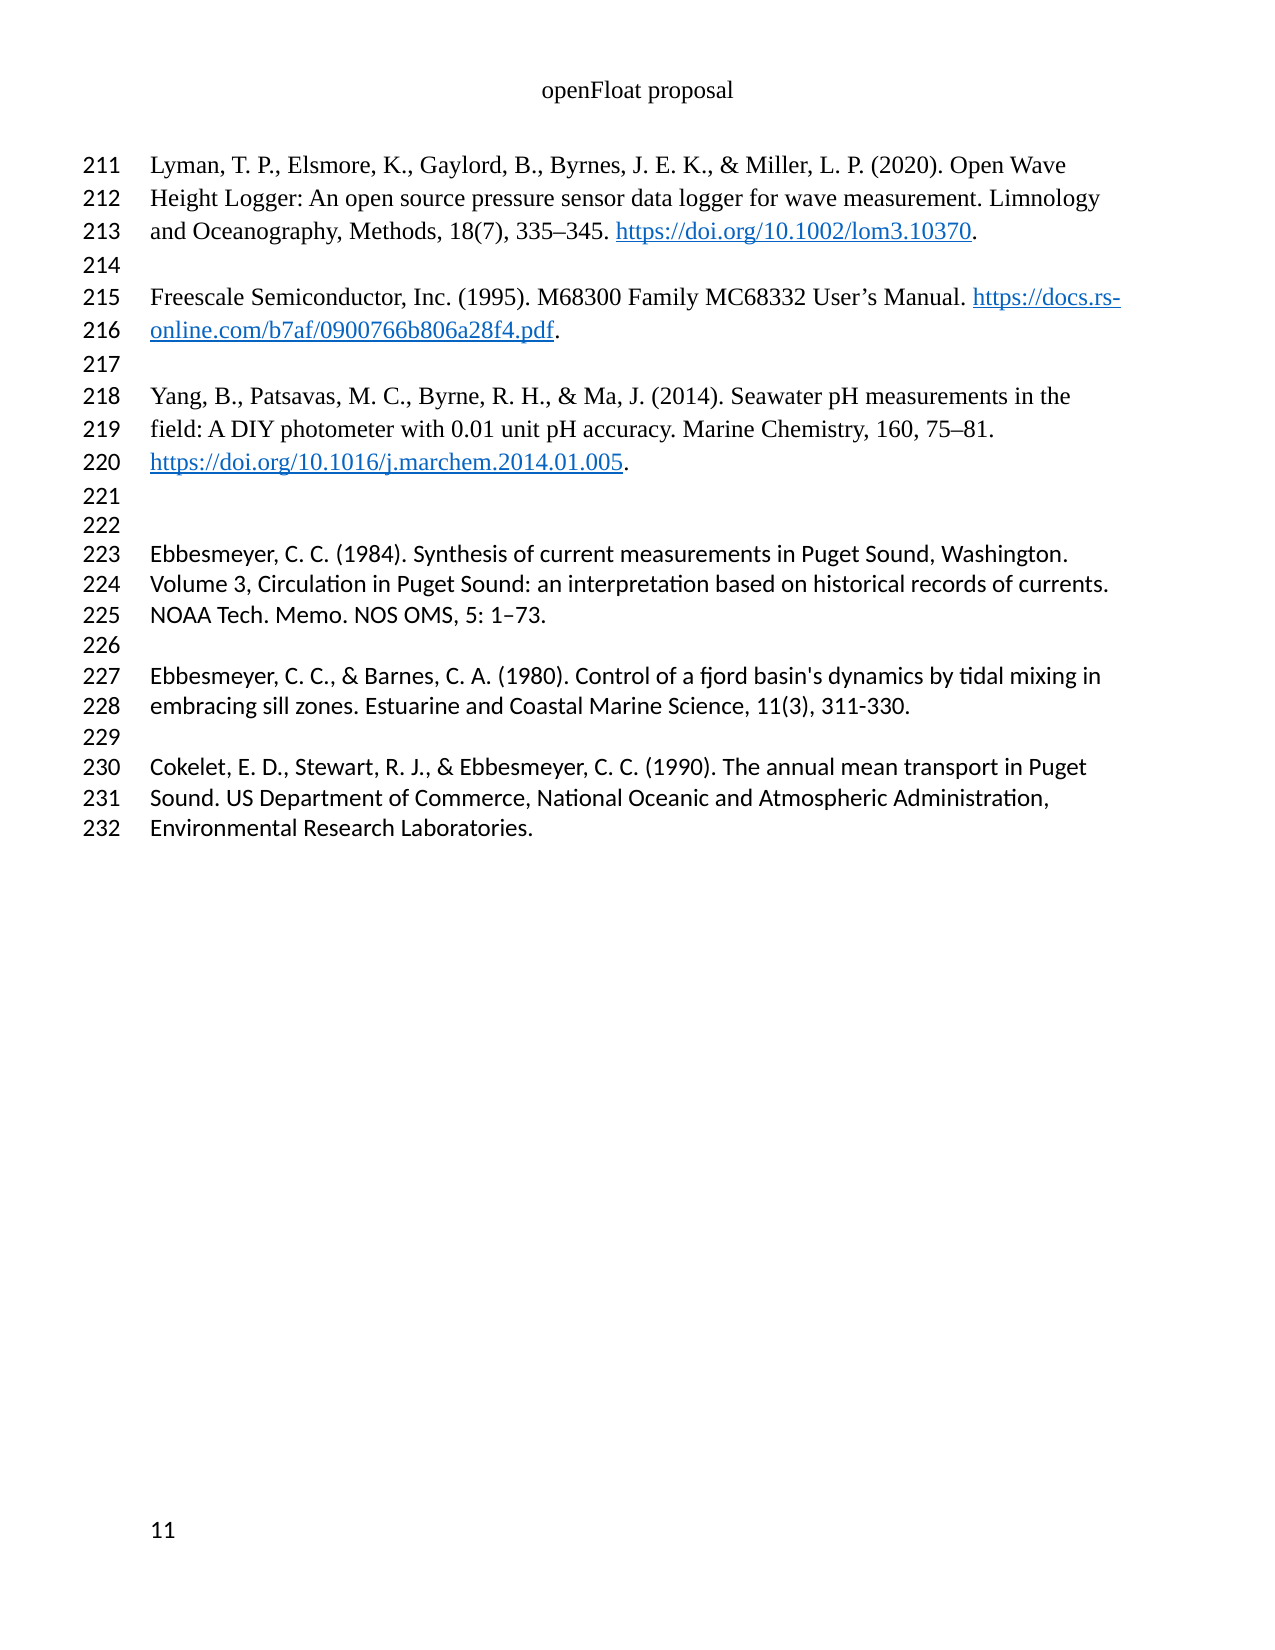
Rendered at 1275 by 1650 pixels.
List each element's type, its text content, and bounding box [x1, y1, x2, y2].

text Ebbesmeyer, C. C., & Barnes, C. A. (1980). Control of a fjord basin's dynamics by tidal mixing in embracing sill zones. Estuarine and Coastal Marine Science, 11(3), 311-330. [150, 660, 1125, 721]
text Cokelet, E. D., Stewart, R. J., & Ebbesmeyer, C. C. (1990). The annual mean transport in Puget Sound. US Department of Commerce, National Oceanic and Atmospheric Administration, Environmental Research Laboratories. [150, 751, 1125, 843]
text Ebbesmeyer, C. C. (1984). Synthesis of current measurements in Puget Sound, Washington. Volume 3, Circulation in Puget Sound: an interpretation based on historical records of currents. NOAA Tech. Memo. NOS OMS, 5: 1–73. [150, 538, 1125, 629]
text Yang, B., Patsavas, M. C., Byrne, R. H., & Ma, J. (2014). Seawater pH measurements in the field: A DIY photometer with 0.01 unit pH accuracy. Marine Chemistry, 160, 75–81. https://doi.org/10.1016/j.marchem.2014.01.005. [150, 381, 1125, 476]
text Lyman, T. P., Elsmore, K., Gaylord, B., Byrnes, J. E. K., & Miller, L. P. (2020). Open Wave Height Logger: An open source pressure sensor data logger for wave measurement. Limnology and Oceanography, Methods, 18(7), 335–345. https://doi.org/10.1002/lom3.10370. [150, 150, 1125, 245]
text Freescale Semiconductor, Inc. (1995). M68300 Family MC68332 User’s Manual. https://docs.rs-online.com/b7af/0900766b806a28f4.pdf. [150, 282, 1125, 344]
